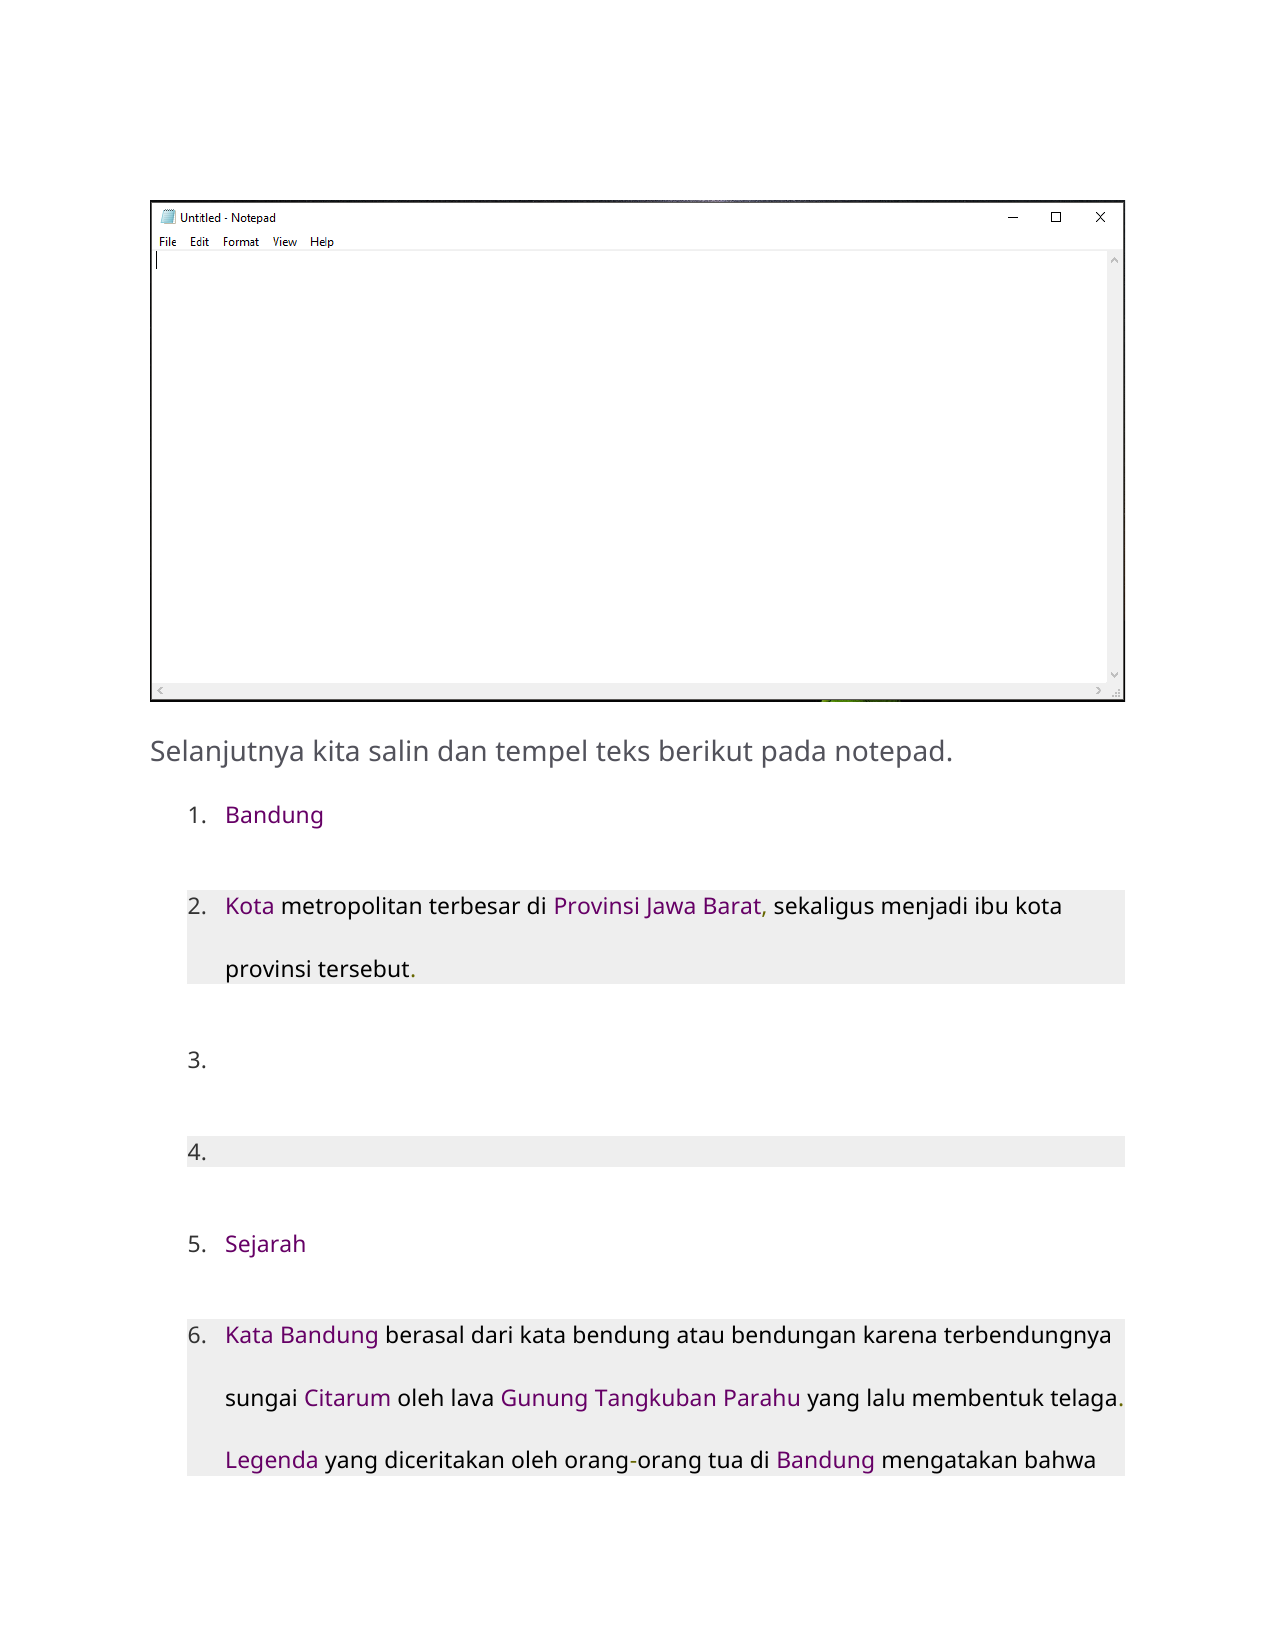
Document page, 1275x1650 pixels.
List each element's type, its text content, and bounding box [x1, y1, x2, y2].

list Kota metropolitan terbesar di Provinsi Jawa Barat, sekaligus menjadi ibu kota provinsi tersebut. [187, 890, 1125, 984]
list Sejarah [187, 1228, 1125, 1259]
picture [150, 200, 1125, 702]
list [187, 1319, 1125, 1476]
list Bandung [187, 799, 1125, 830]
text Selanjutnya kita salin dan tempel teks berikut pada notepad. [150, 731, 1125, 769]
